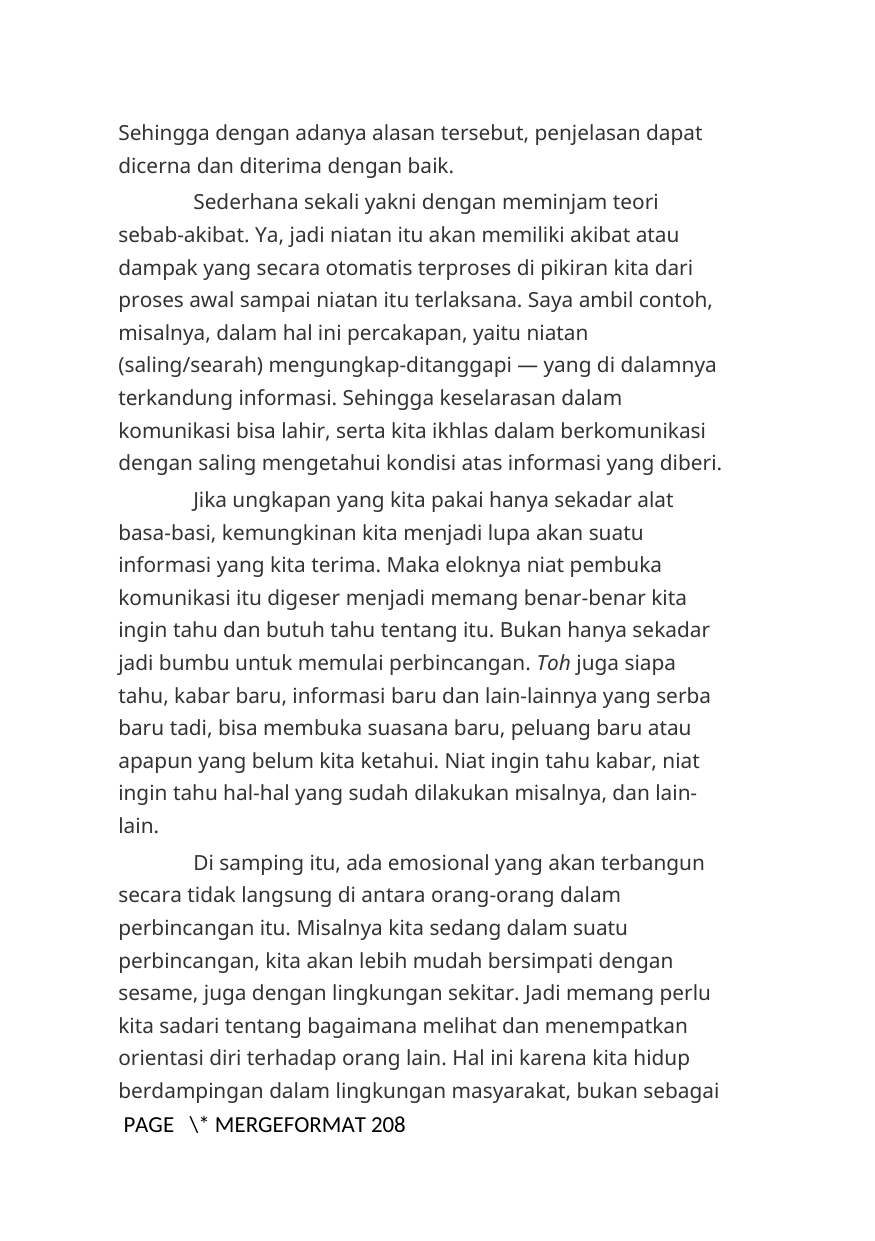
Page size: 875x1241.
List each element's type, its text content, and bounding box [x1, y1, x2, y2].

text Sederhana sekali yakni dengan meminjam teori sebab-akibat. Ya, jadi niatan itu akan memiliki akibat atau dampak yang secara otomatis terproses di pikiran kita dari proses awal sampai niatan itu terlaksana. Saya ambil contoh, misalnya, dalam hal ini percakapan, yaitu niatan (saling/searah) mengungkap-ditanggapi — yang di dalamnya terkandung informasi. Sehingga keselarasan dalam komunikasi bisa lahir, serta kita ikhlas dalam berkomunikasi dengan saling mengetahui kondisi atas informasi yang diberi. [118, 187, 726, 477]
text Jika ungkapan yang kita pakai hanya sekadar alat basa-basi, kemungkinan kita menjadi lupa akan suatu informasi yang kita terima. Maka eloknya niat pembuka komunikasi itu digeser menjadi memang benar-benar kita ingin tahu dan butuh tahu tentang itu. Bukan hanya sekadar jadi bumbu untuk memulai perbincangan. Toh juga siapa tahu, kabar baru, informasi baru dan lain-lainnya yang serba baru tadi, bisa membuka suasana baru, peluang baru atau apapun yang belum kita ketahui. Niat ingin tahu kabar, niat ingin tahu hal-hal yang sudah dilakukan misalnya, dan lain-lain. [118, 485, 726, 839]
